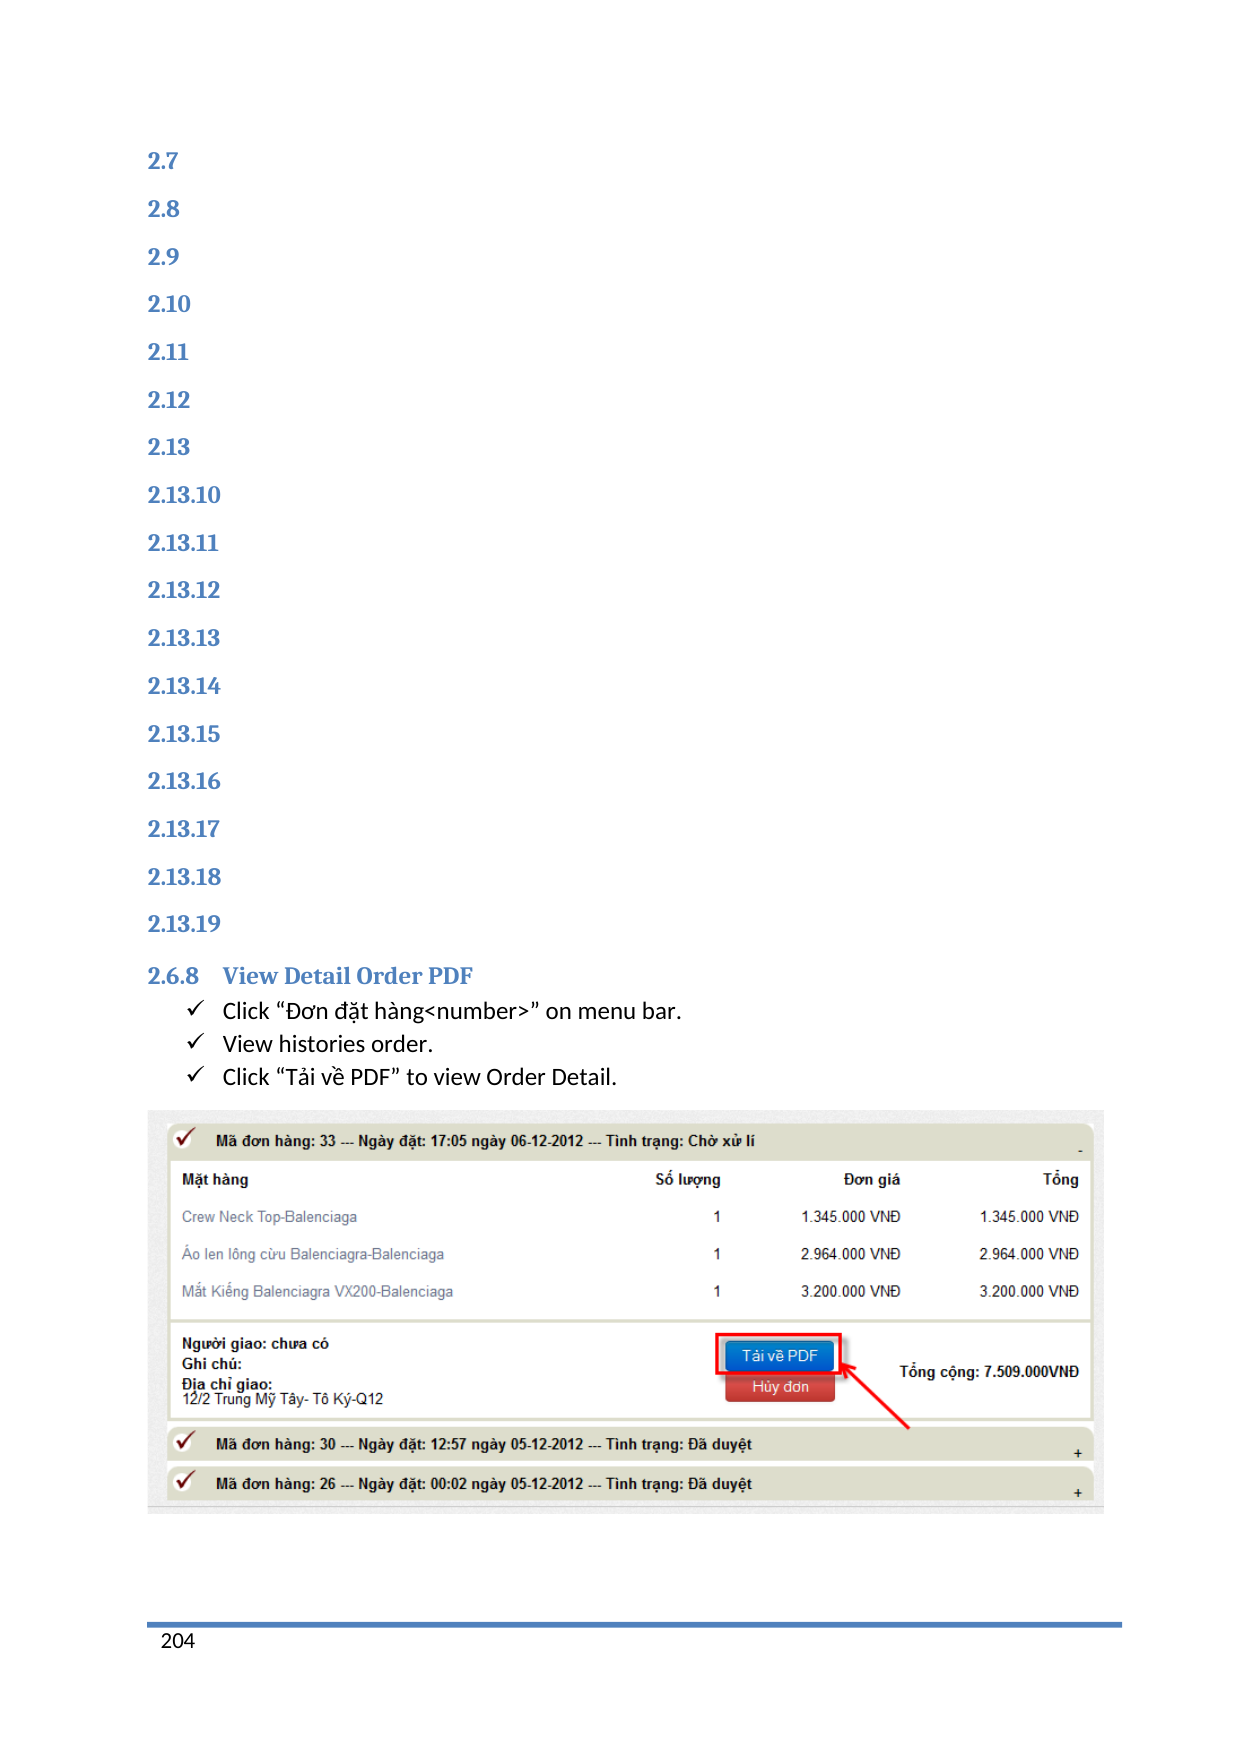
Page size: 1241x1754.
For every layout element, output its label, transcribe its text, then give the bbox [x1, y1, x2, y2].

list Click “Tải về PDF” to view Order Detail. [185, 1061, 1122, 1092]
picture [147, 1110, 1104, 1514]
subtitle View Detail Order PDF [148, 962, 1122, 991]
list View histories order. [185, 1028, 1122, 1059]
list Click “Đơn đặt hàng<number>” on menu bar. [185, 995, 1122, 1026]
